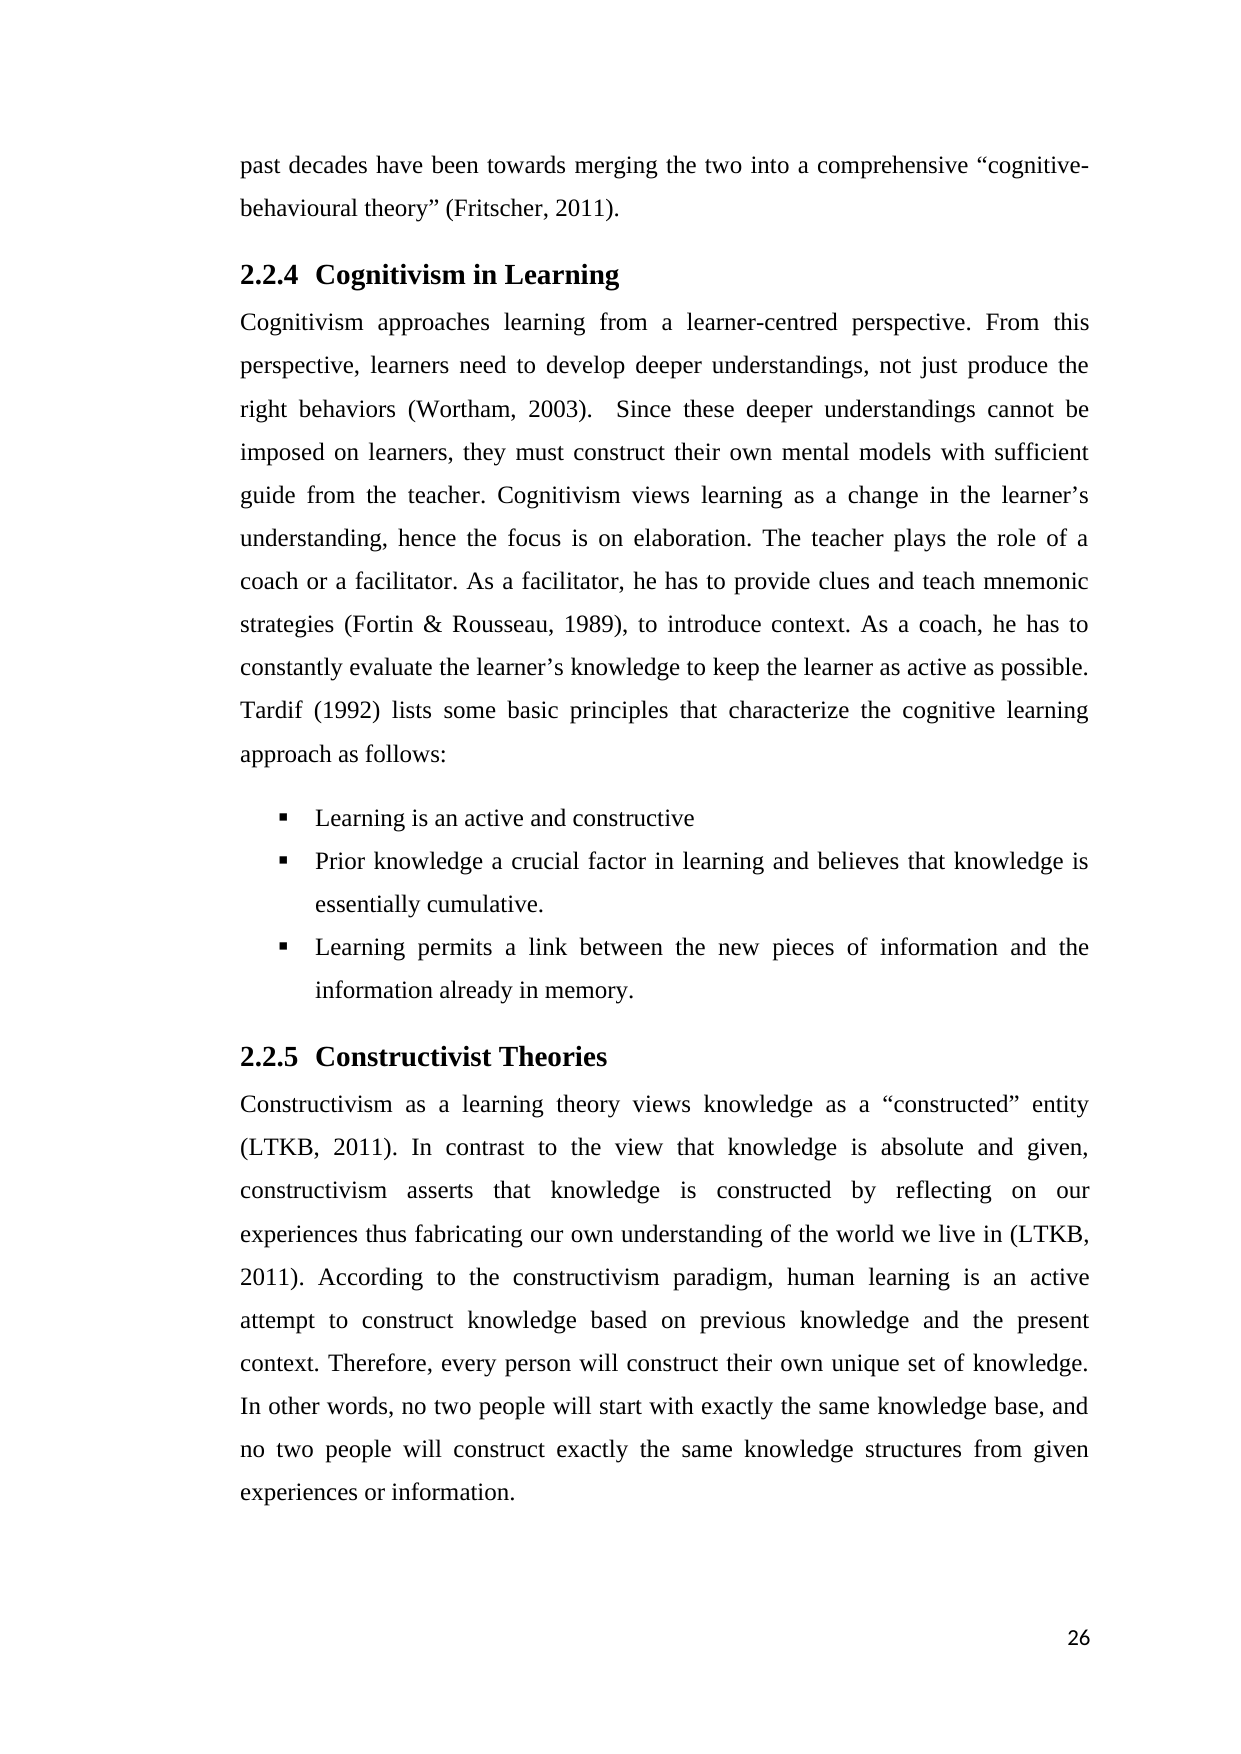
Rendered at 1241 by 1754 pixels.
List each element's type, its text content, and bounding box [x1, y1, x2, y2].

subtitle 2.2.4 Cognitivism in Learning [240, 257, 1090, 291]
text Constructivism as a learning theory views knowledge as a “constructed” entity (LTKB, 2011). In contrast to the view that knowledge is absolute and given, constructivism asserts that knowledge is constructed by reflecting on our experiences thus fabricating our own understanding of the world we live in (LTKB, 2011). According to the constructivism paradigm, human learning is an active attempt to construct knowledge based on previous knowledge and the present context. Therefore, every person will construct their own unique set of knowledge. In other words, no two people will start with exactly the same knowledge base, and no two people will construct exactly the same knowledge structures from given experiences or information. [240, 1089, 1090, 1506]
text Cognitivism approaches learning from a learner-centred perspective. From this perspective, learners need to develop deeper understandings, not just produce the right behaviors (Wortham, 2003). Since these deeper understandings cannot be imposed on learners, they must construct their own mental models with sufficient guide from the teacher. Cognitivism views learning as a change in the learner’s understanding, hence the focus is on elaboration. The teacher plays the role of a coach or a facilitator. As a facilitator, he has to provide clues and teach mnemonic strategies (Fortin & Rousseau, 1989), to introduce context. As a coach, he has to constantly evaluate the learner’s knowledge to keep the learner as active as possible. Tardif (1992) lists some basic principles that characterize the cognitive learning approach as follows: [240, 307, 1090, 767]
list Learning permits a link between the new pieces of information and the information already in memory. [277, 932, 1090, 1004]
subtitle 2.2.5 Constructivist Theories [240, 1039, 1090, 1073]
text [240, 150, 1090, 222]
list Learning is an active and constructive [277, 803, 1090, 831]
list Prior knowledge a crucial factor in learning and believes that knowledge is essentially cumulative. [277, 846, 1090, 918]
